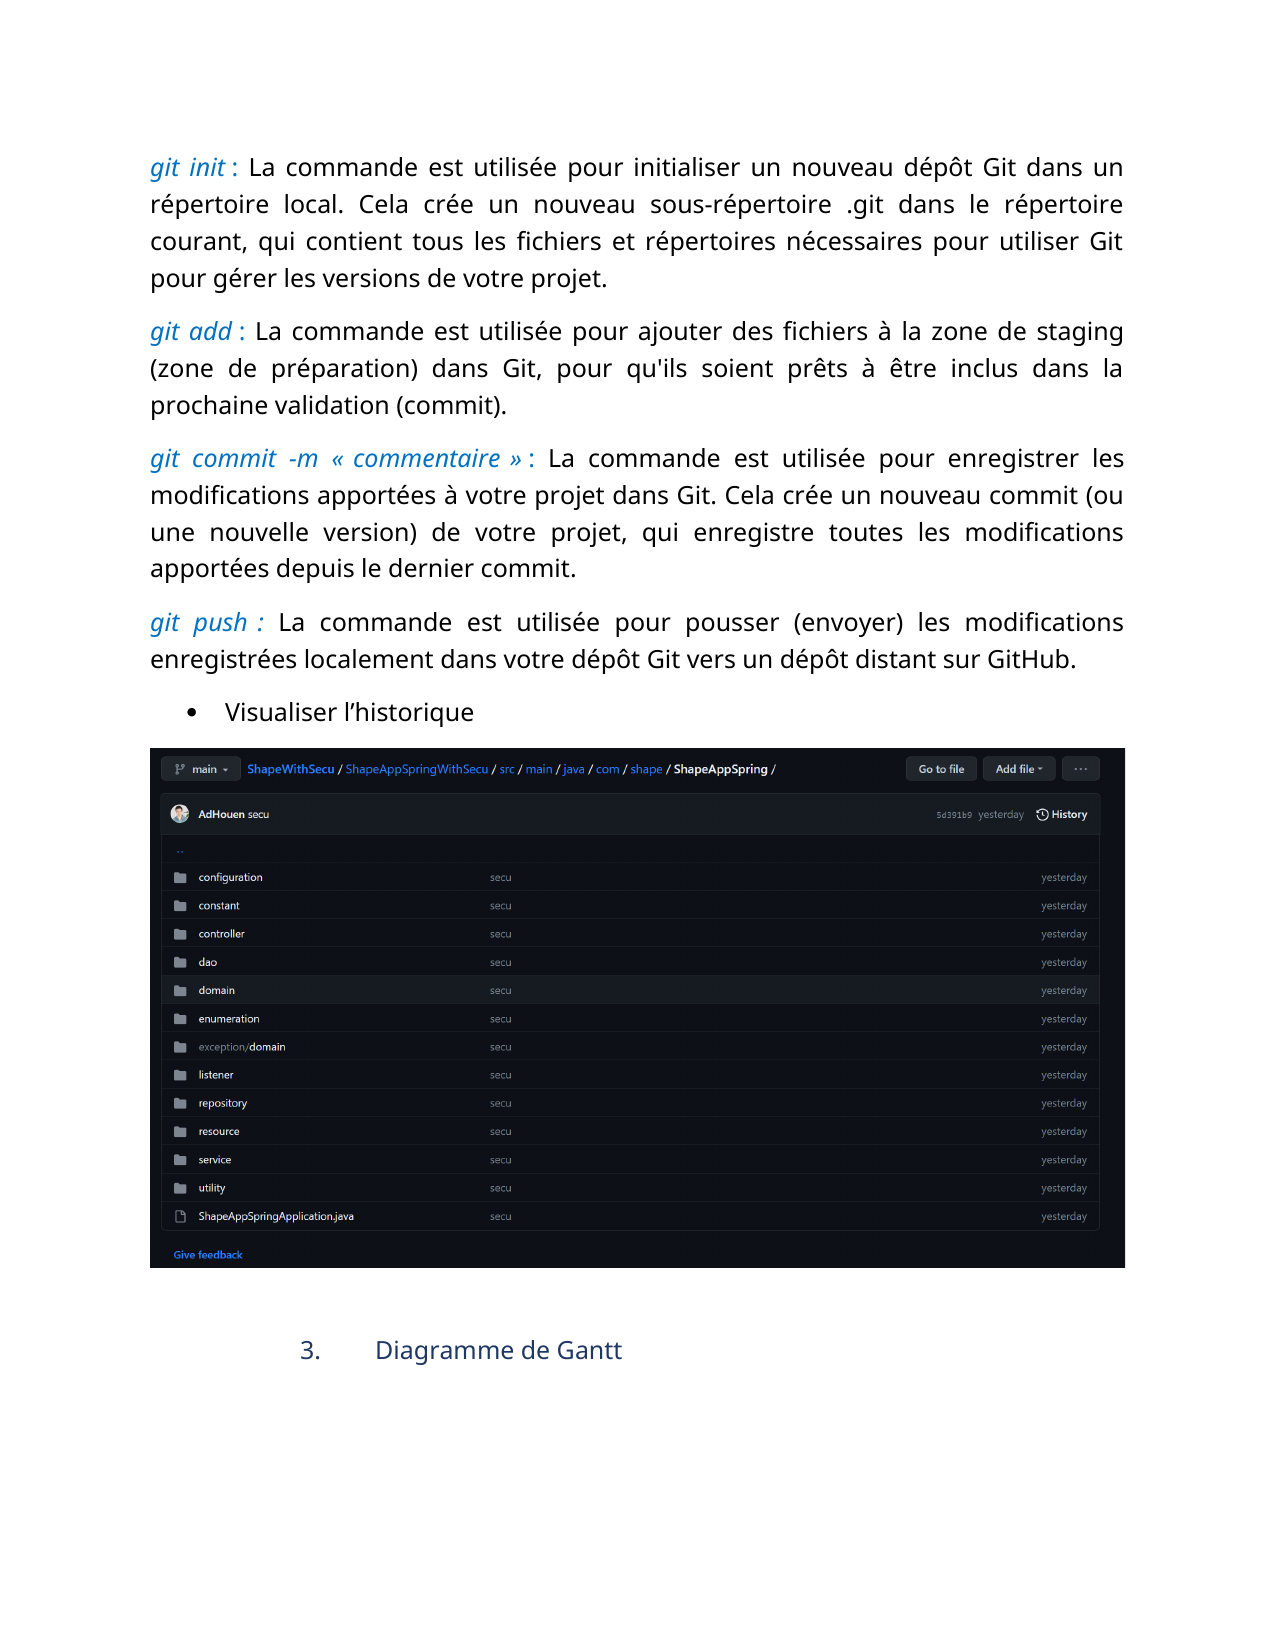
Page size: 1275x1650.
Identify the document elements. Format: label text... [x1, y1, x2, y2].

text git push : La commande est utilisée pour pousser (envoyer) les modifications enregistrées localement dans votre dépôt Git vers un dépôt distant sur GitHub. [150, 604, 1125, 675]
picture [150, 748, 1125, 1268]
text git init : La commande est utilisée pour initialiser un nouveau dépôt Git dans un répertoire local. Cela crée un nouveau sous-répertoire .git dans le répertoire courant, qui contient tous les fichiers et répertoires nécessaires pour utiliser Git pour gérer les versions de votre projet. [150, 150, 1125, 294]
text git commit -m « commentaire » : La commande est utilisée pour enregistrer les modifications apportées à votre projet dans Git. Cela crée un nouveau commit (ou une nouvelle version) de votre projet, qui enregistre toutes les modifications apportées depuis le dernier commit. [150, 441, 1125, 585]
list Visualiser l’historique [187, 695, 1125, 729]
subtitle Diagramme de Gantt [300, 1333, 1125, 1367]
text git add : La commande est utilisée pour ajouter des fichiers à la zone de staging (zone de préparation) dans Git, pour qu'ils soient prêts à être inclus dans la prochaine validation (commit). [150, 314, 1125, 421]
